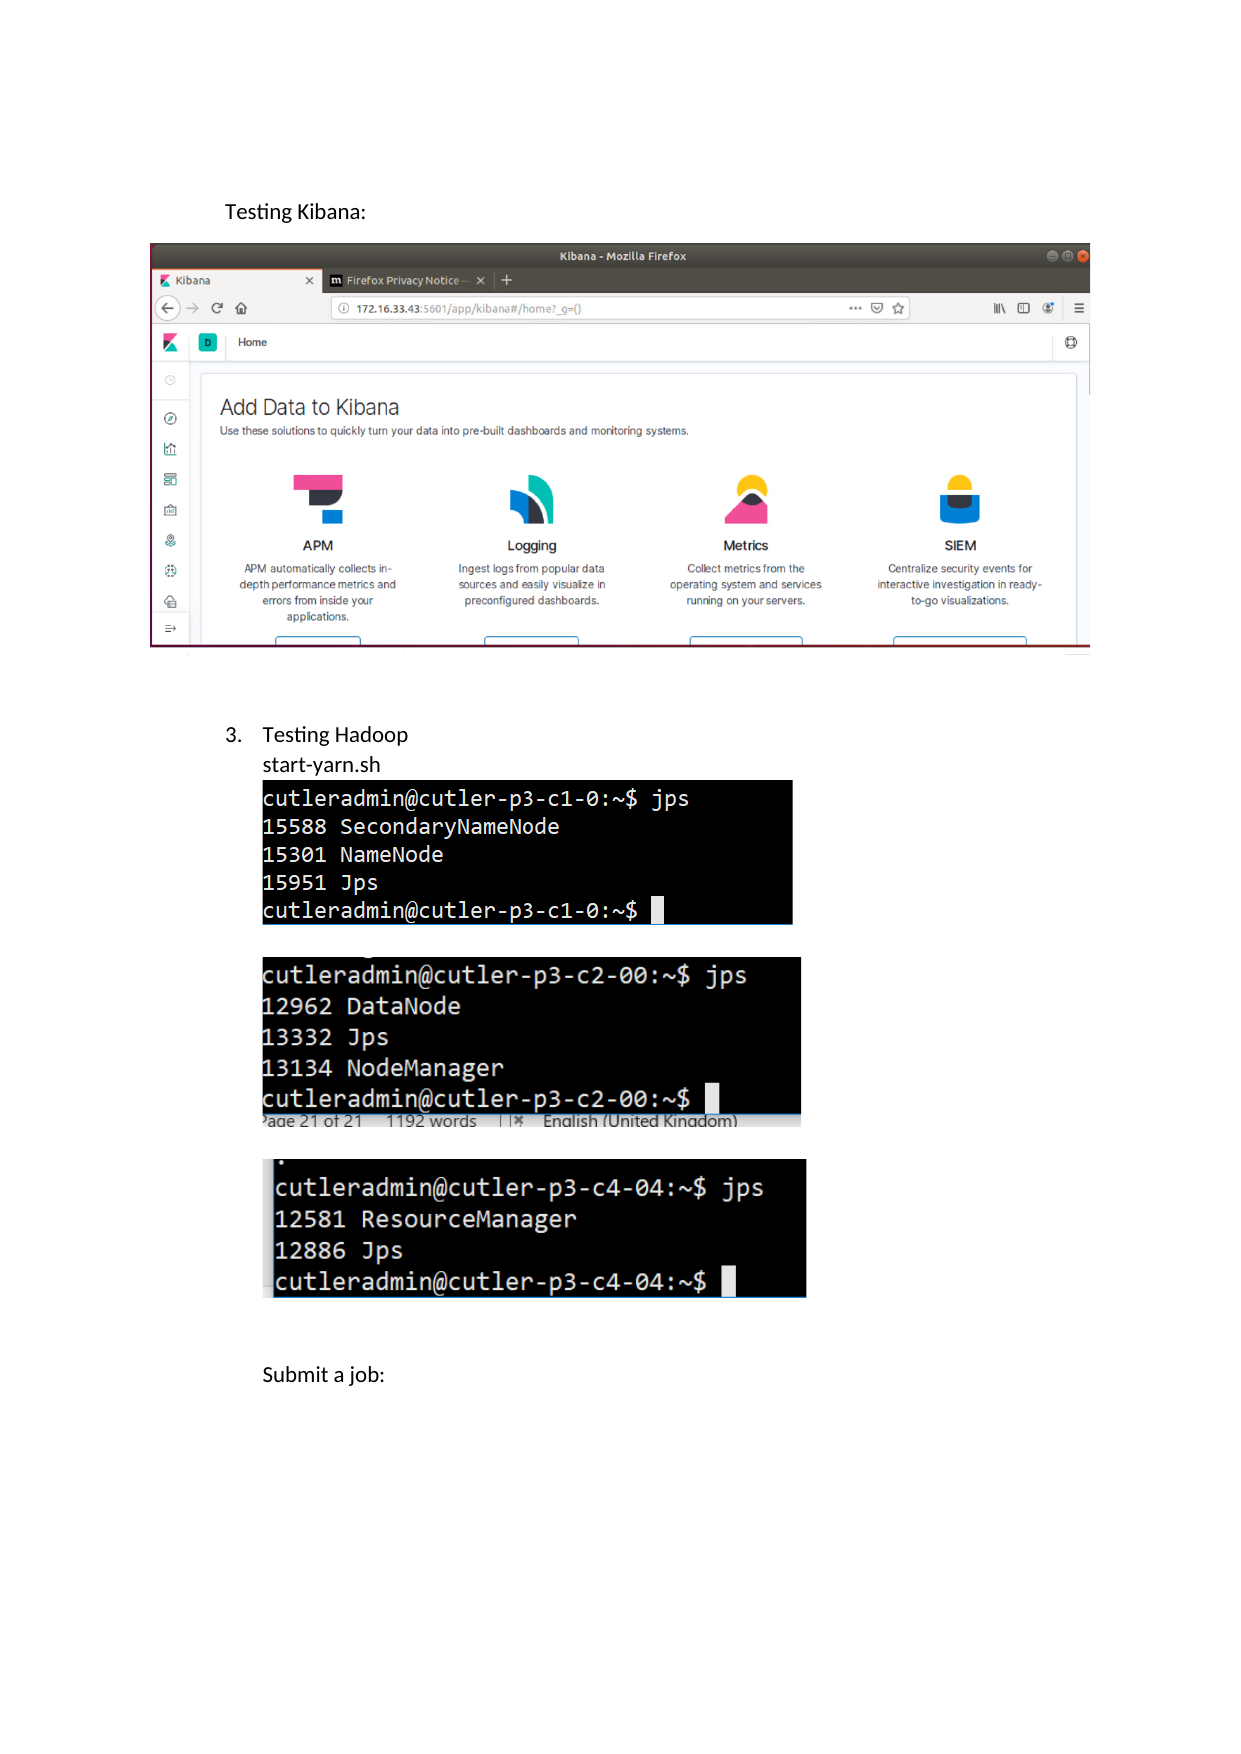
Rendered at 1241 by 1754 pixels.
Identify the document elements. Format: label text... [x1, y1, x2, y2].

list Submit a job: [262, 1360, 1090, 1388]
text Testing Kibana: [225, 197, 1090, 225]
picture [262, 1159, 807, 1298]
picture [150, 243, 1091, 655]
list Testing Hadoop [225, 720, 1090, 748]
list start-yarn.sh [262, 751, 1090, 779]
picture [262, 957, 802, 1127]
picture [262, 780, 793, 925]
